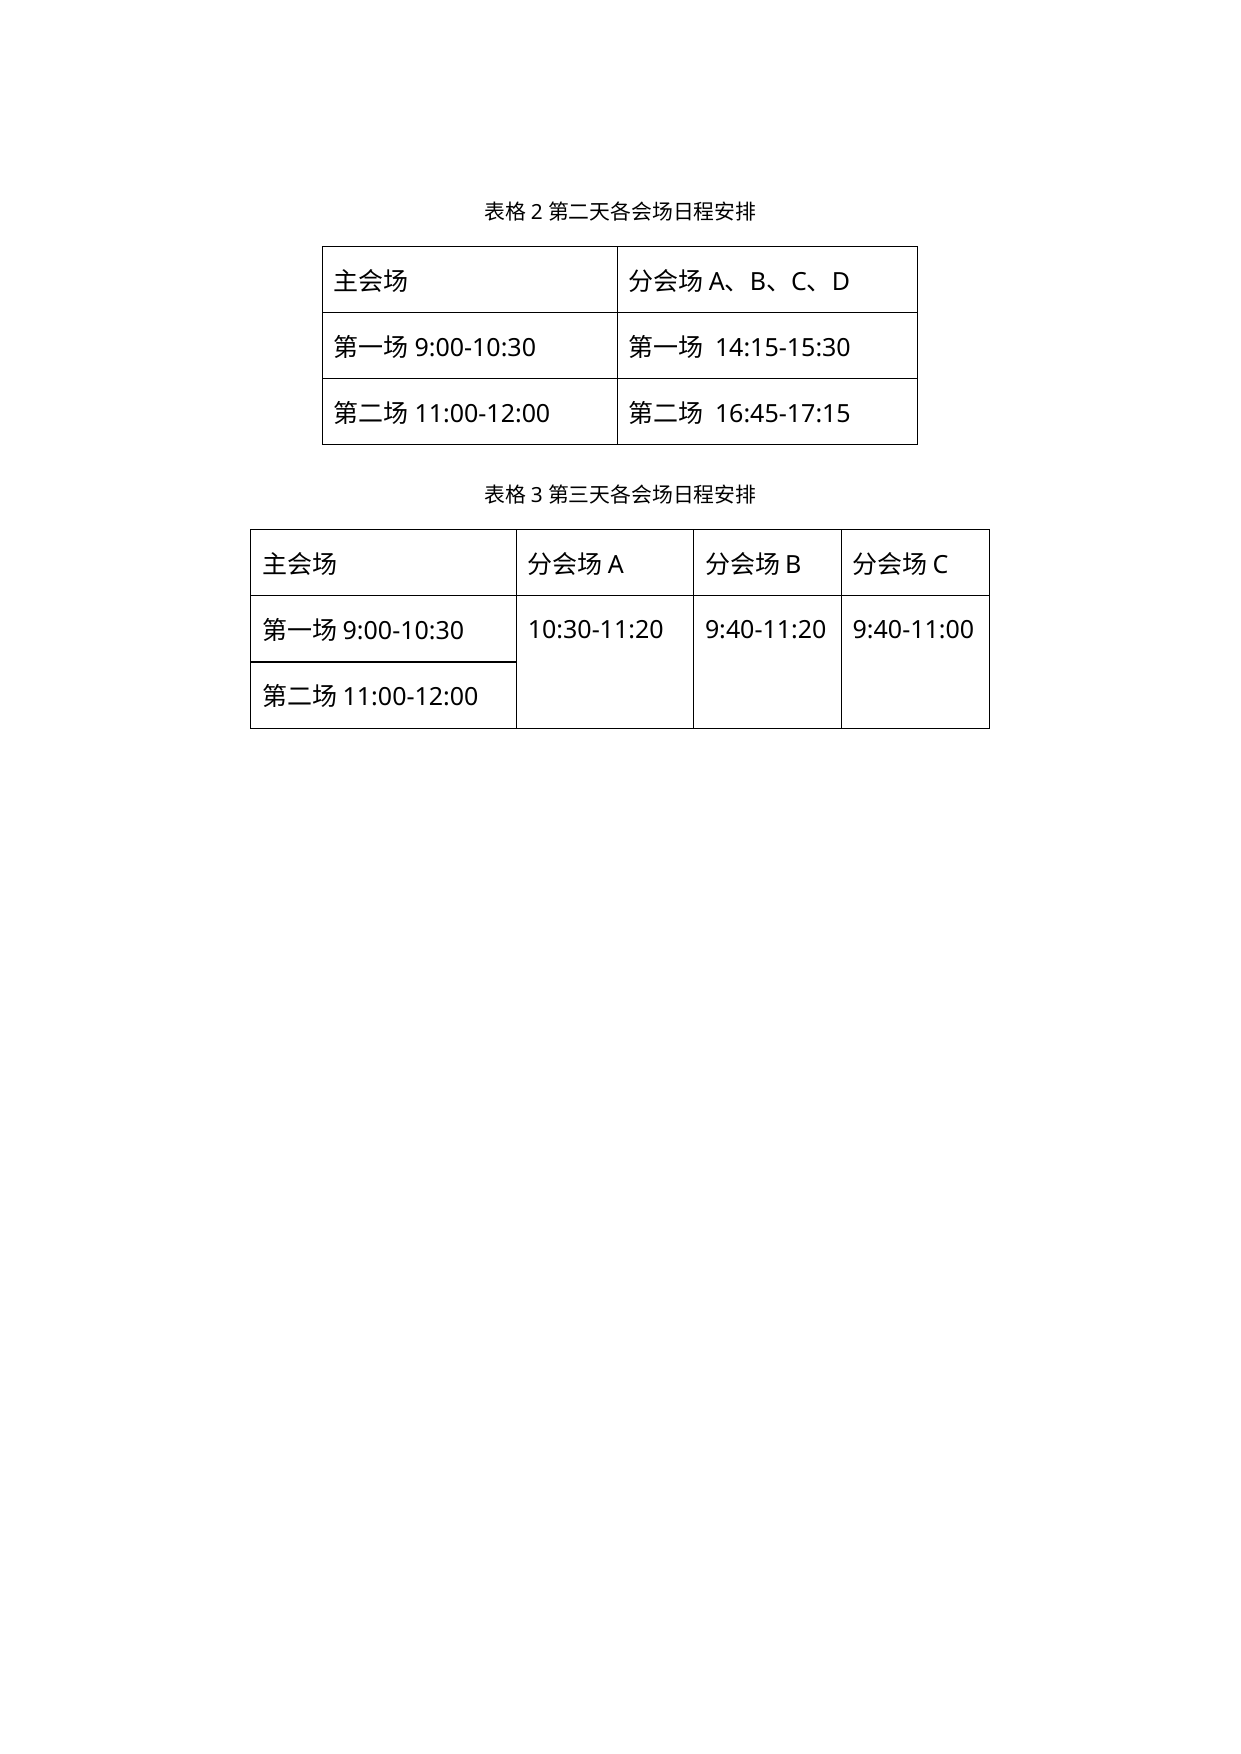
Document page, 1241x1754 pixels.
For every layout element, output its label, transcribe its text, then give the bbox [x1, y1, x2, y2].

table_header 分会场B [694, 530, 841, 595]
table_header 分会场C [842, 530, 989, 595]
table_cell 10:30-11:20 [517, 596, 693, 727]
table_header 分会场A、B、C、D [618, 247, 917, 312]
table_cell 第二场 11:00-12:00 [251, 663, 516, 727]
text 表格 3 第三天各会场日程安排 [112, 478, 1128, 510]
table_cell 第一场 14:15-15:30 [618, 313, 917, 378]
table_cell 第二场 11:00-12:00 [323, 379, 617, 444]
table_header 主会场 [323, 247, 617, 312]
table_cell 第一场 9:00-10:30 [323, 313, 617, 378]
table_cell 9:40-11:20 [694, 596, 841, 727]
text 表格 2 第二天各会场日程安排 [112, 194, 1128, 227]
table_cell 第一场 9:00-10:30 [251, 596, 516, 661]
table_header 分会场A [517, 530, 693, 595]
table_header 主会场 [251, 530, 516, 595]
table_cell 9:40-11:00 [842, 596, 989, 727]
table_cell 第二场 16:45-17:15 [618, 379, 917, 444]
